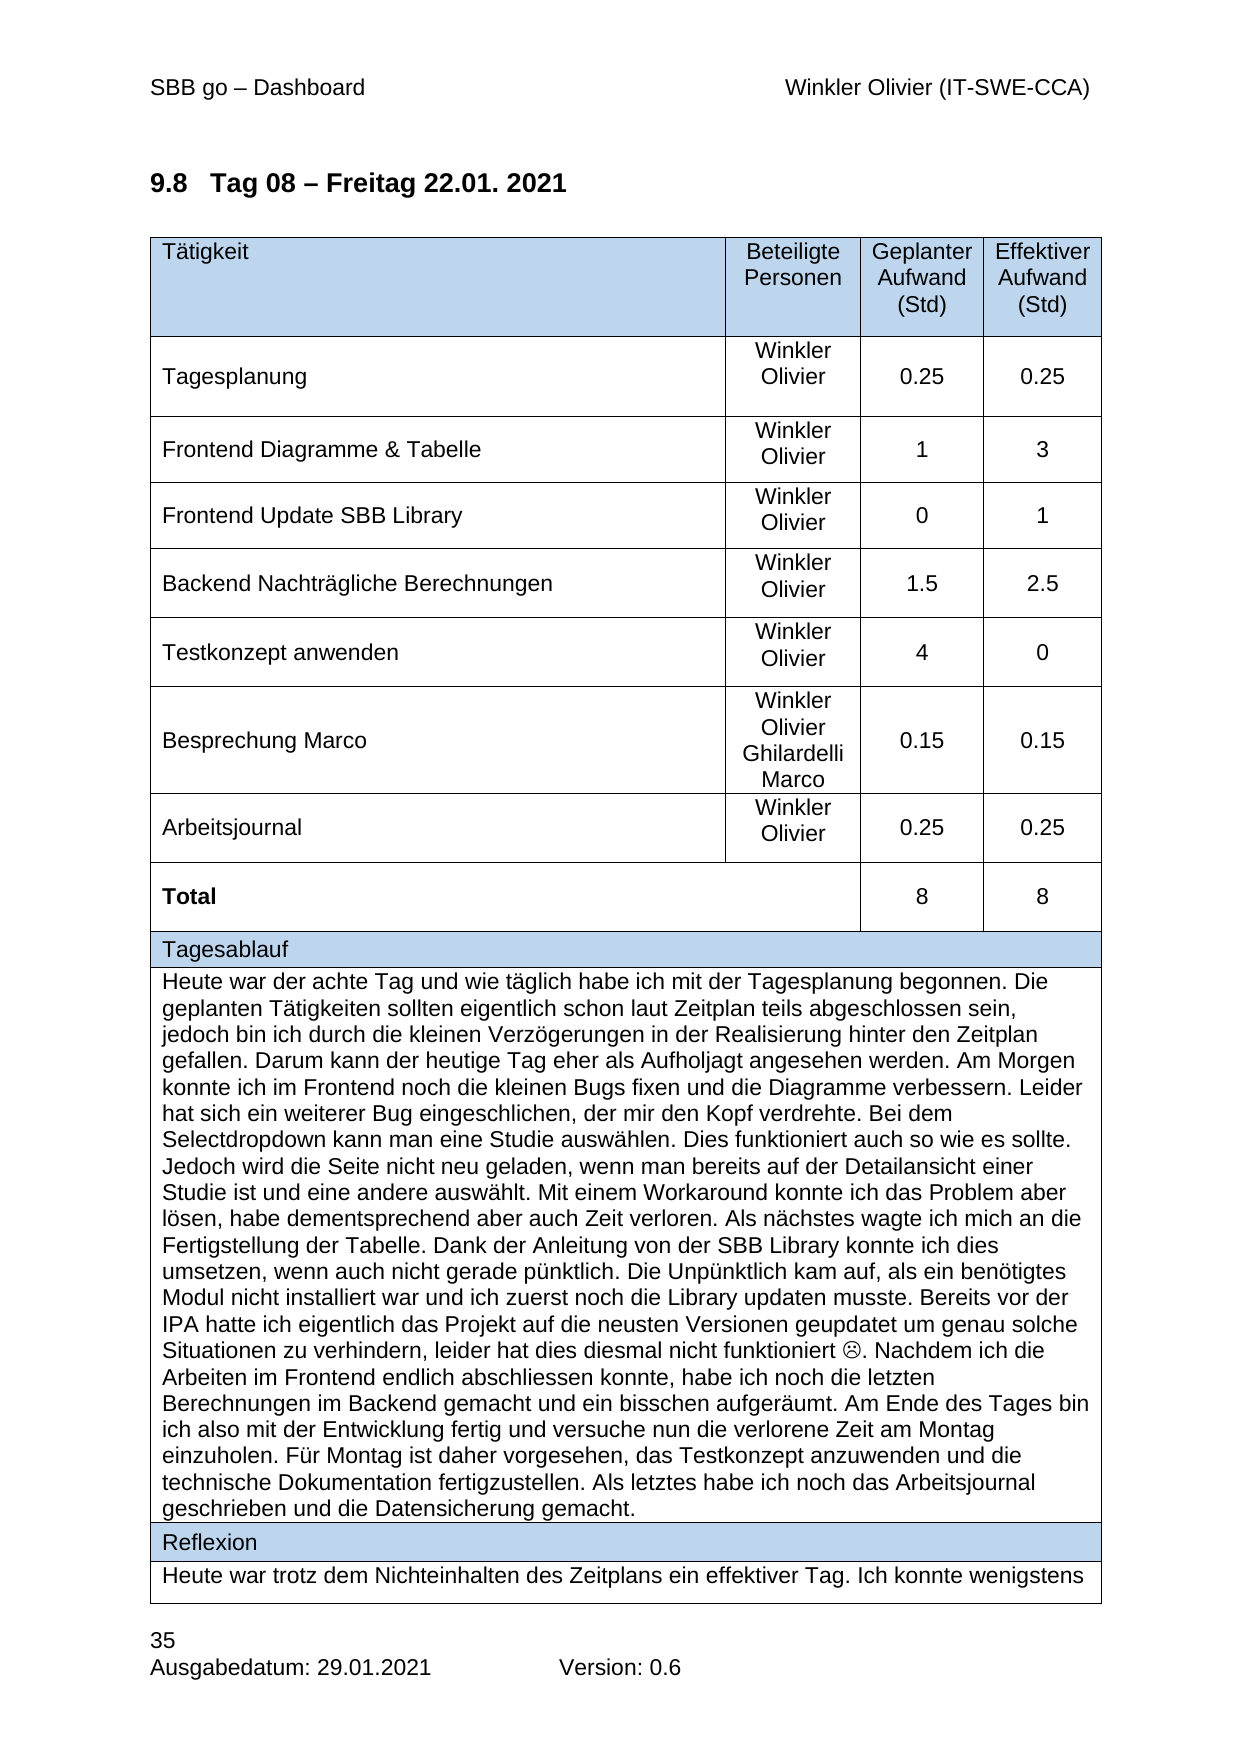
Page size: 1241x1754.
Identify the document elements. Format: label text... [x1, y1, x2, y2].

subtitle Tag 08 – Freitag 22.01. 2021 [150, 167, 1090, 198]
table_cell Reflexion [151, 1523, 1101, 1561]
table_header Beteiligte Personen [726, 238, 860, 336]
table_cell 0.15 [861, 687, 983, 793]
table_cell 0 [984, 618, 1101, 686]
table_cell Backend Nachträgliche Berechnungen [151, 549, 725, 617]
table_cell Winkler Olivier [726, 417, 860, 482]
table_header Geplanter Aufwand (Std) [861, 238, 983, 336]
table_cell Winkler Olivier [726, 618, 860, 686]
table_cell Tagesplanung [151, 337, 725, 416]
table_header Tätigkeit [151, 238, 725, 336]
table_cell Total [151, 863, 860, 931]
table_cell Winkler Olivier [726, 549, 860, 617]
table_cell Heute war der achte Tag und wie täglich habe ich mit der Tagesplanung begonnen. Die geplanten Tätigkeiten sollten eigentlich schon laut Zeitplan teils abgeschlossen sein, jedoch bin ich durch die kleinen Verzögerungen in der Realisierung hinter den Zeitplan gefallen. Darum kann der heutige Tag eher als Aufholjagt angesehen werden. Am Morgen konnte ich im Frontend noch die kleinen Bugs fixen und die Diagramme verbessern. Leider hat sich ein weiterer Bug eingeschlichen, der mir den Kopf verdrehte. Bei dem Selectdropdown kann man eine Studie auswählen. Dies funktioniert auch so wie es sollte. Jedoch wird die Seite nicht neu geladen, wenn man bereits auf der Detailansicht einer Studie ist und eine andere auswählt. Mit einem Workaround konnte ich das Problem aber lösen, habe dementsprechend aber auch Zeit verloren. Als nächstes wagte ich mich an die Fertigstellung der Tabelle. Dank der Anleitung von der SBB Library konnte ich dies umsetzen, wenn auch nicht gerade pünktlich. Die Unpünktlich kam auf, als ein benötigtes Modul nicht installiert war und ich zuerst noch die Library updaten musste. Bereits vor der IPA hatte ich eigentlich das Projekt auf die neusten Versionen geupdatet um genau solche Situationen zu verhindern, leider hat dies diesmal nicht funktioniert . Nachdem ich die Arbeiten im Frontend endlich abschliessen konnte, habe ich noch die letzten Berechnungen im Backend gemacht und ein bisschen aufgeräumt. Am Ende des Tages bin ich also mit der Entwicklung fertig und versuche nun die verlorene Zeit am Montag einzuholen. Für Montag ist daher vorgesehen, das Testkonzept anzuwenden und die technische Dokumentation fertigzustellen. Als letztes habe ich noch das Arbeitsjournal geschrieben und die Datensicherung gemacht. [151, 968, 1101, 1522]
table_cell Winkler Olivier [726, 794, 860, 862]
table_cell Testkonzept anwenden [151, 618, 725, 686]
table_cell Arbeitsjournal [151, 794, 725, 862]
table_cell Winkler Olivier [726, 483, 860, 548]
table_cell 0.25 [861, 337, 983, 416]
table_cell 1 [984, 483, 1101, 548]
table_cell 0.25 [984, 337, 1101, 416]
table_header Effektiver Aufwand (Std) [984, 238, 1101, 336]
table_cell 1 [861, 417, 983, 482]
table_cell Besprechung Marco [151, 687, 725, 793]
table_cell 0 [861, 483, 983, 548]
table_cell 3 [984, 417, 1101, 482]
table_cell 8 [984, 863, 1101, 931]
table_cell 0.15 [984, 687, 1101, 793]
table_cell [151, 1562, 1101, 1603]
table_cell 4 [861, 618, 983, 686]
table_cell Frontend Update SBB Library [151, 483, 725, 548]
table_cell Winkler Olivier Ghilardelli Marco [726, 687, 860, 793]
table_cell Frontend Diagramme & Tabelle [151, 417, 725, 482]
table_cell 8 [861, 863, 983, 931]
table_cell Tagesablauf [151, 932, 1101, 967]
table_cell Winkler Olivier [726, 337, 860, 416]
table_cell 2.5 [984, 549, 1101, 617]
table_cell 0.25 [861, 794, 983, 862]
table_cell 0.25 [984, 794, 1101, 862]
table_cell 1.5 [861, 549, 983, 617]
